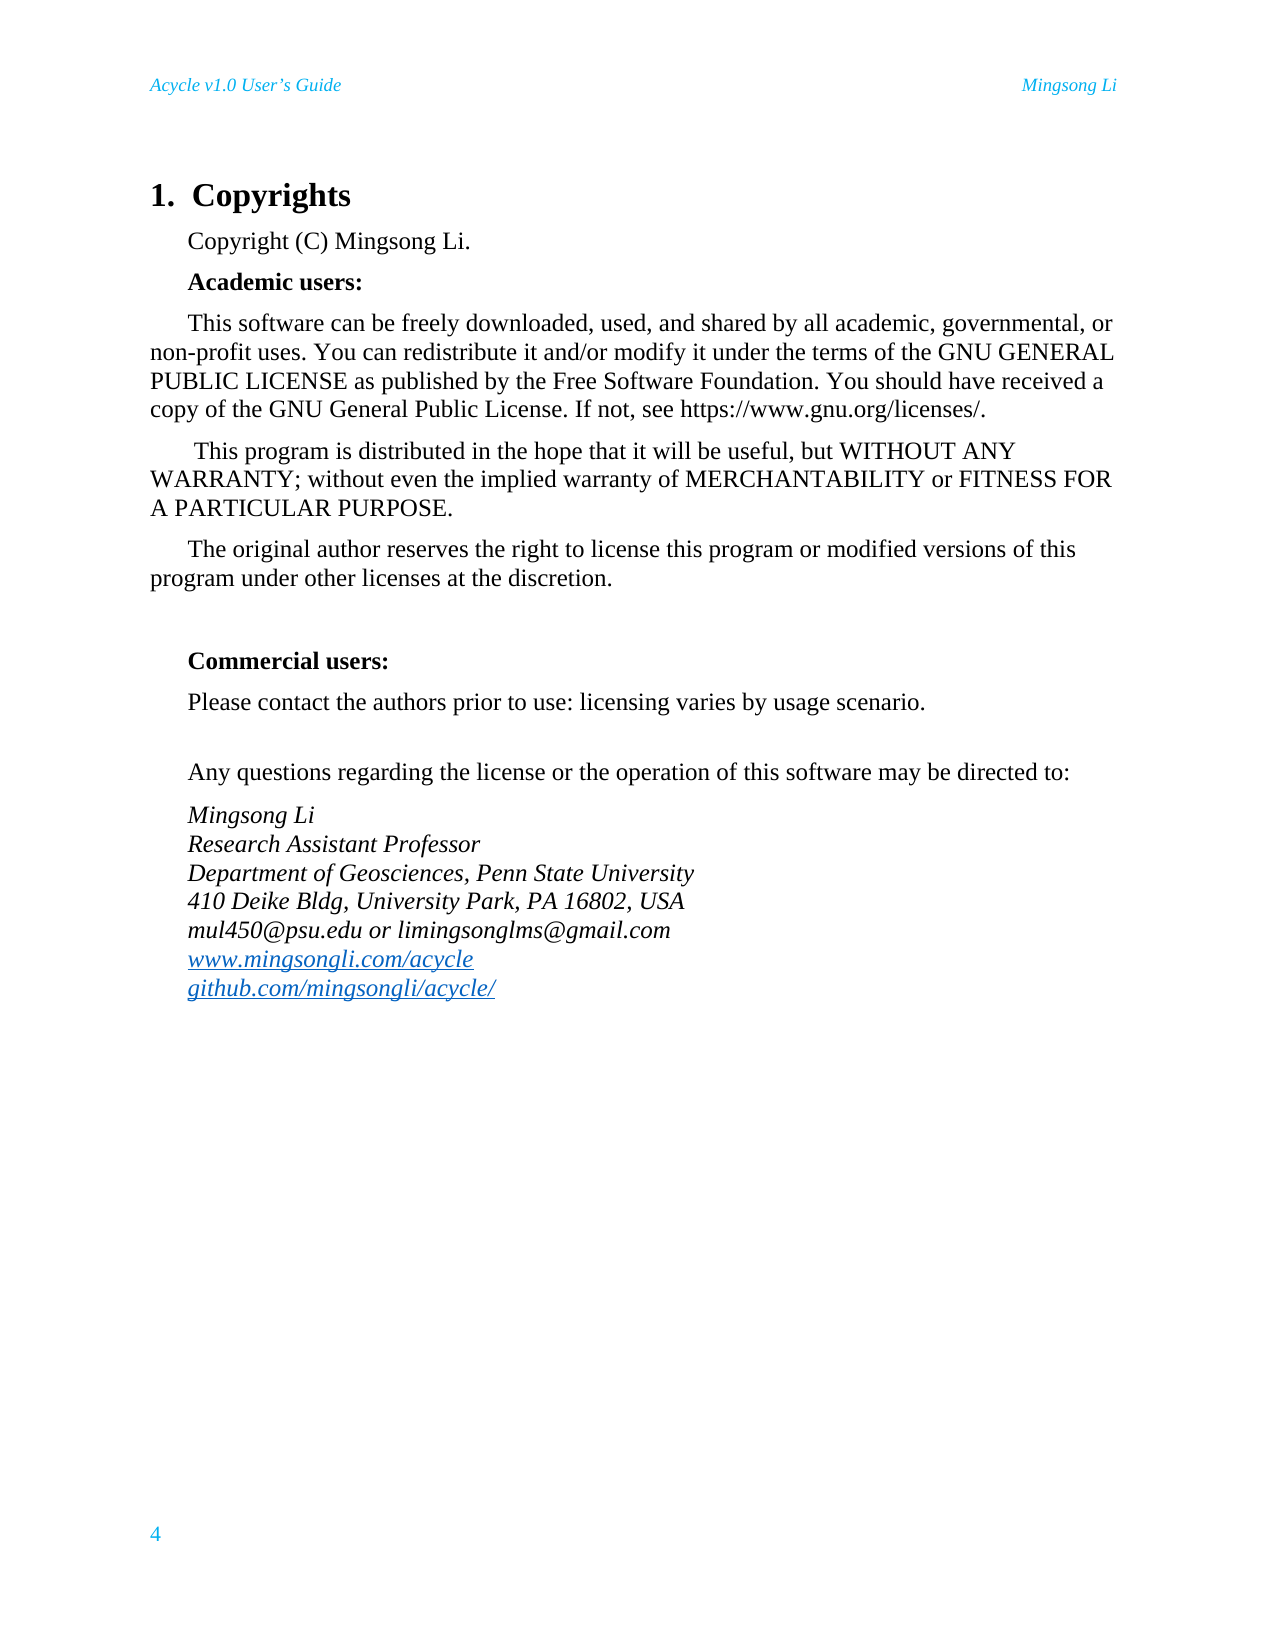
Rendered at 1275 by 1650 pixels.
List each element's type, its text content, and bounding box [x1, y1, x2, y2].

text Commercial users: [150, 646, 1125, 674]
text This program is distributed in the hope that it will be useful, but WITHOUT ANY WARRANTY; without even the implied warranty of MERCHANTABILITY or FITNESS FOR A PARTICULAR PURPOSE. [150, 436, 1125, 522]
text mul450@psu.edu or limingsonglms@gmail.com [187, 915, 1125, 944]
text Mingsong Li [187, 800, 1125, 829]
text www.mingsongli.com/acycle [187, 944, 1125, 973]
text The original author reserves the right to license this program or modified versions of this program under other licenses at the discretion. [150, 534, 1125, 592]
text Please contact the authors prior to use: licensing varies by usage scenario. [150, 687, 1125, 716]
text Any questions regarding the license or the operation of this software may be directed to: [150, 757, 1125, 786]
text Copyright (C) Mingsong Li. [150, 226, 1125, 254]
text Department of Geosciences, Penn State University [187, 858, 1125, 886]
text This software can be freely downloaded, used, and shared by all academic, governmental, or non-profit uses. You can redistribute it and/or modify it under the terms of the GNU GENERAL PUBLIC LICENSE as published by the Free Software Foundation. You should have received a copy of the GNU General Public License. If not, see https://www.gnu.org/licenses/. [150, 308, 1125, 423]
picture [151, 81, 157, 89]
text github.com/mingsongli/acycle/ [187, 973, 1125, 1001]
subtitle 1. Copyrights [150, 175, 1125, 213]
text Research Assistant Professor [187, 829, 1125, 858]
text 410 Deike Bldg, University Park, PA 16802, USA [187, 886, 1125, 915]
text Academic users: [150, 267, 1125, 296]
picture [150, 1529, 156, 1538]
